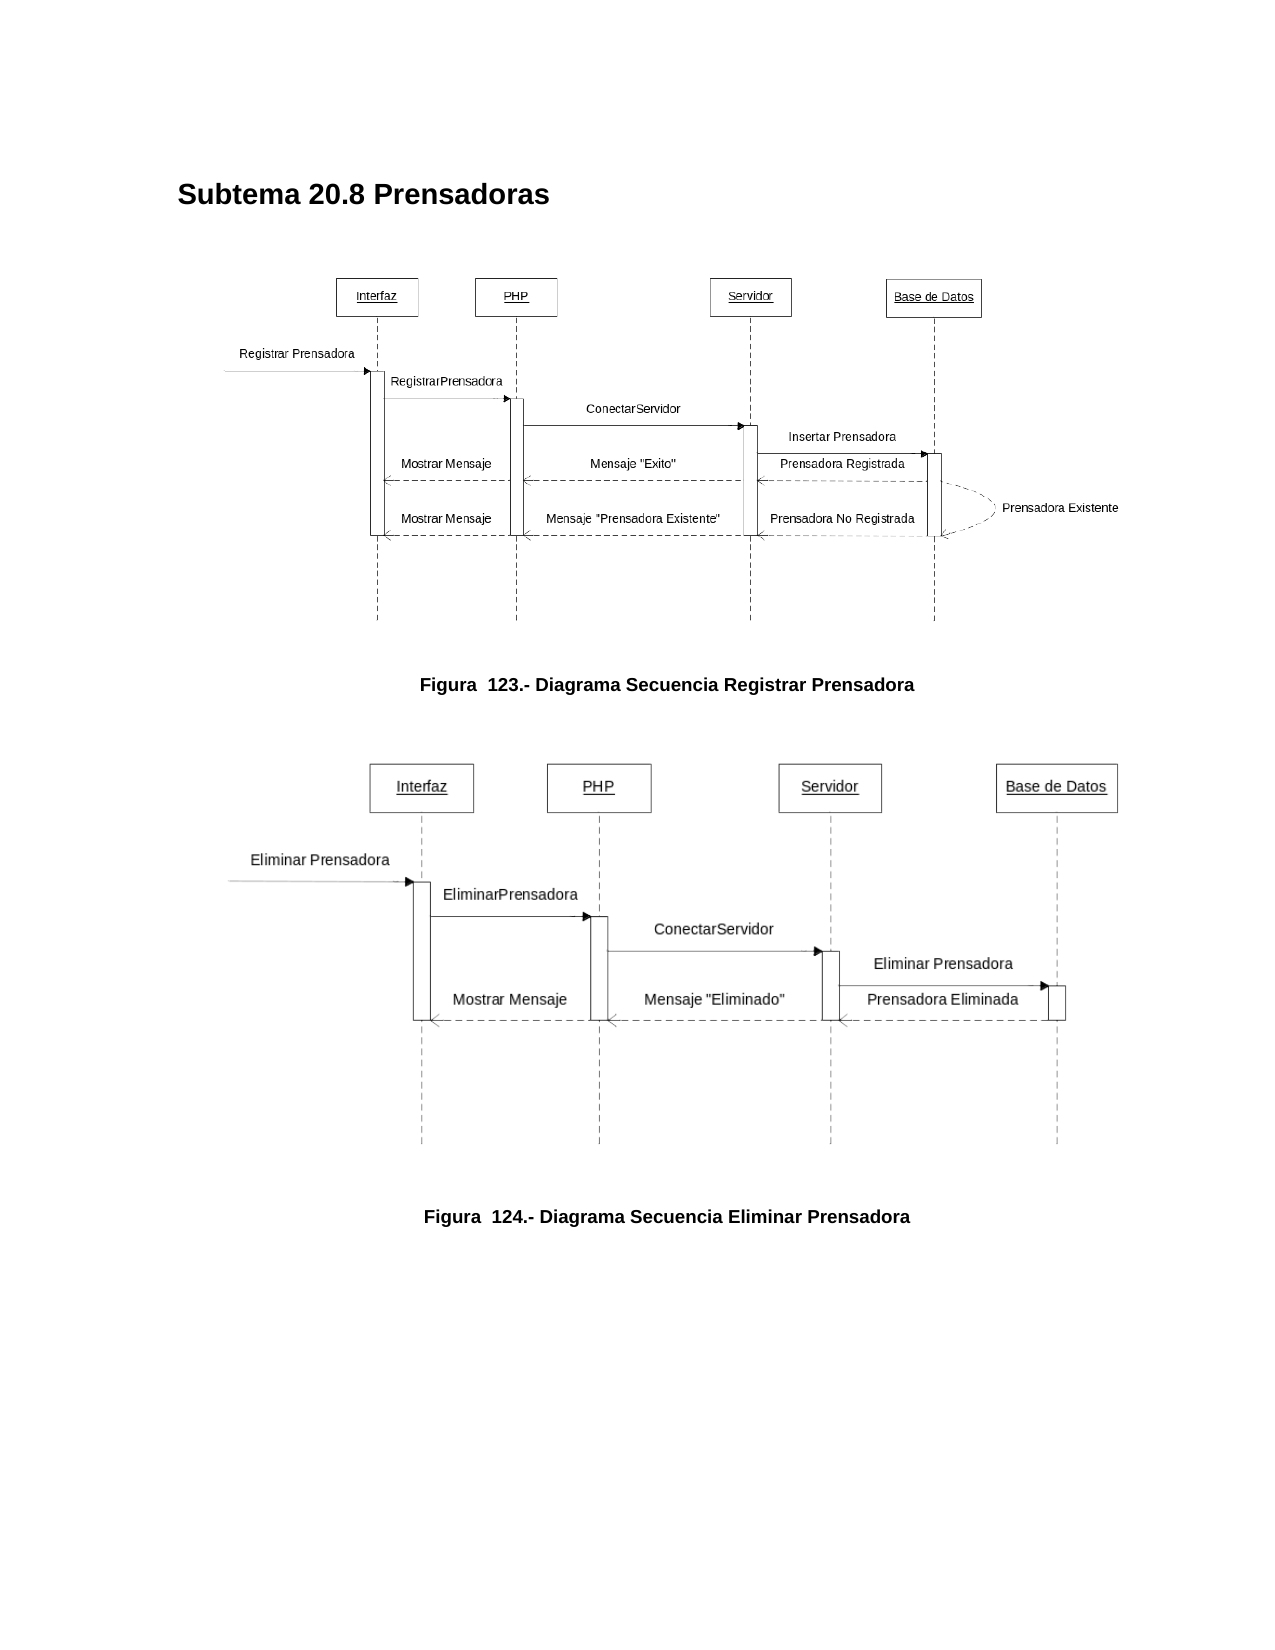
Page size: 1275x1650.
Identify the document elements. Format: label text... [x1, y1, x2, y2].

subtitle Prensadoras [177, 177, 1157, 211]
